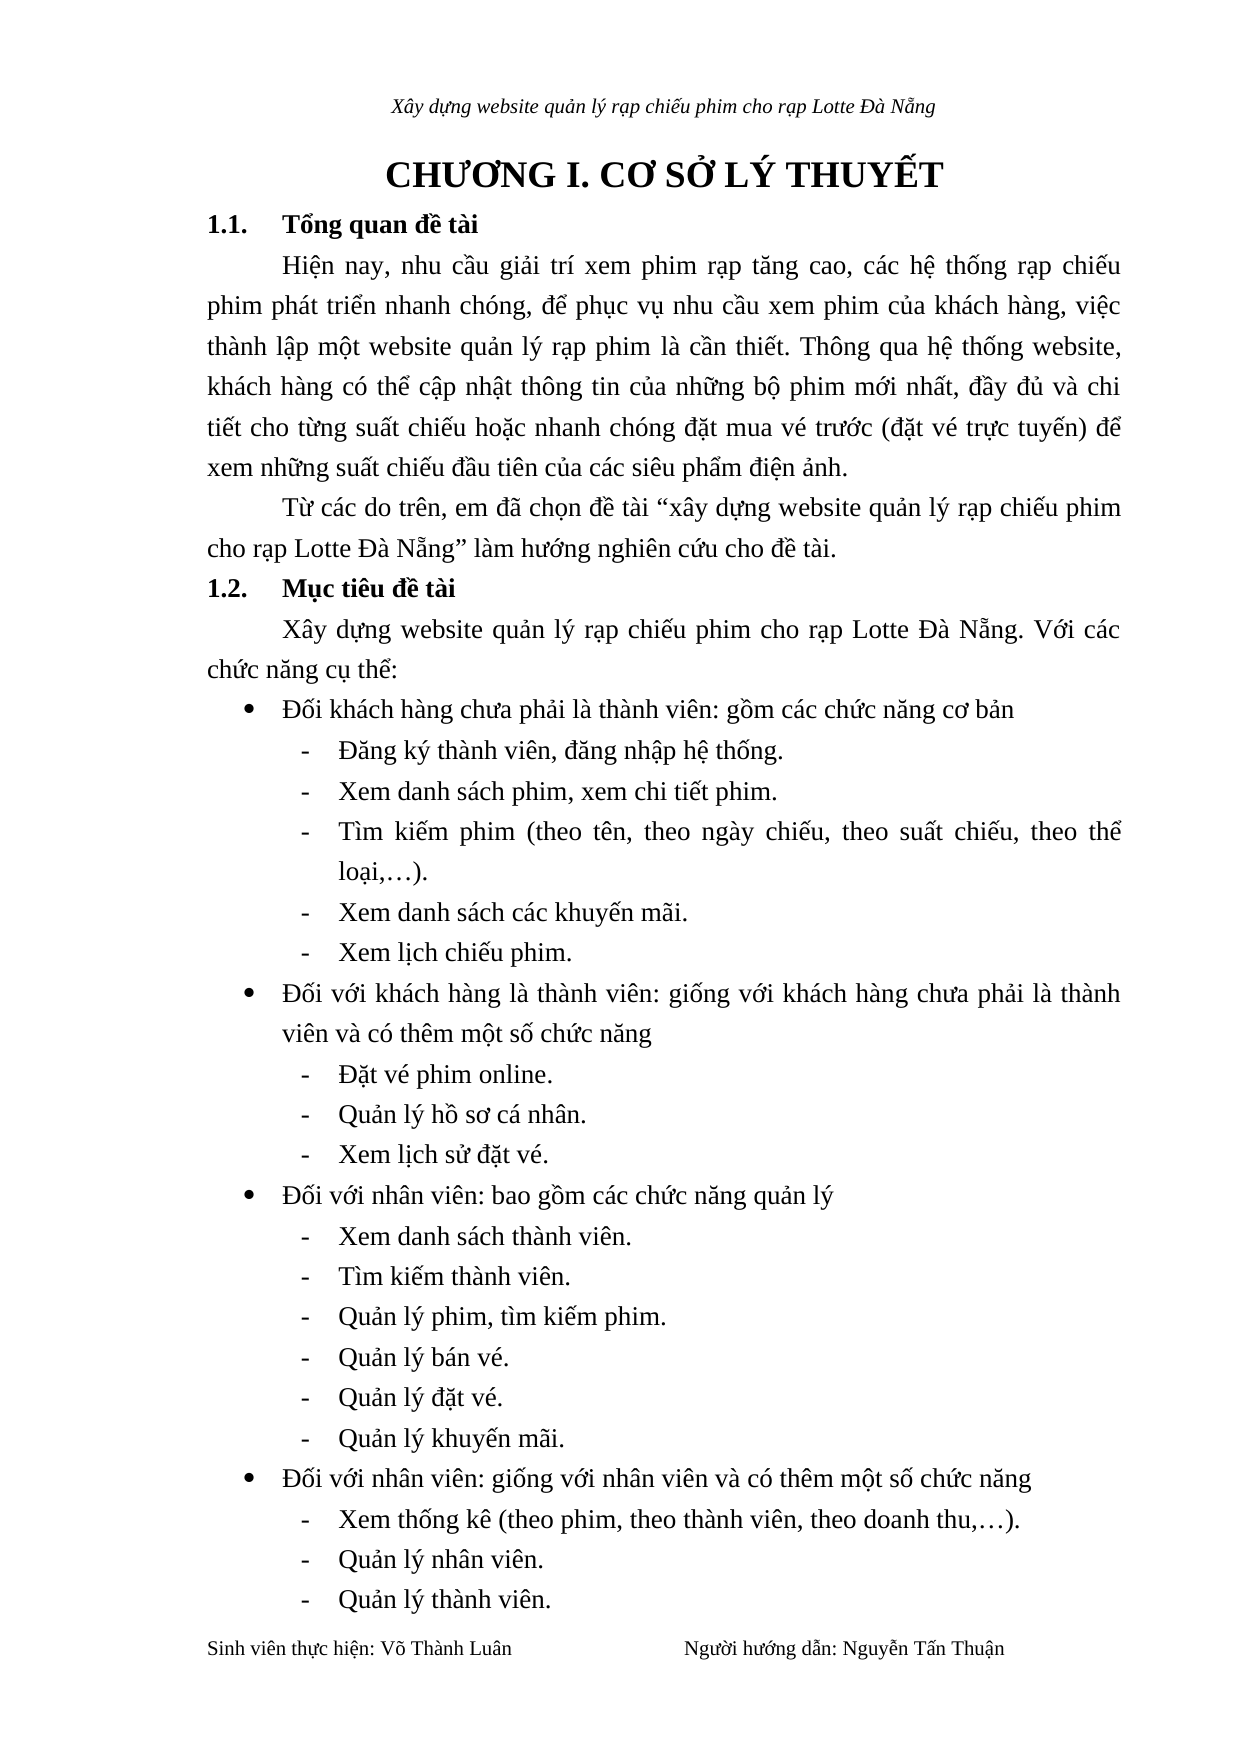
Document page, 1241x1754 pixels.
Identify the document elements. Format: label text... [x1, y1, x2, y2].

list Quản lý hồ sơ cá nhân. [301, 1098, 1122, 1129]
list Quản lý đặt vé. [301, 1381, 1122, 1412]
text Xây dựng website quản lý rạp chiếu phim cho rạp Lotte Đà Nẵng. Với các chức năng cụ thể: [207, 613, 1122, 684]
list Đối với khách hàng là thành viên: giống với khách hàng chưa phải là thành viên và có thêm một số chức năng [244, 977, 1122, 1048]
list Tìm kiếm thành viên. [301, 1260, 1122, 1291]
list Tìm kiếm phim (theo tên, theo ngày chiếu, theo suất chiếu, theo thể loại,…). [301, 815, 1122, 887]
list Đăng ký thành viên, đăng nhập hệ thống. [301, 734, 1122, 765]
list Xem lịch sử đặt vé. [301, 1138, 1122, 1170]
text Hiện nay, nhu cầu giải trí xem phim rạp tăng cao, các hệ thống rạp chiếu phim phát triển nhanh chóng, để phục vụ nhu cầu xem phim của khách hàng, việc thành lập một website quản lý rạp phim là cần thiết. Thông qua hệ thống website, khách hàng có thể cập nhật thông tin của những bộ phim mới nhất, đầy đủ và chi tiết cho từng suất chiếu hoặc nhanh chóng đặt mua vé trước (đặt vé trực tuyến) để xem những suất chiếu đầu tiên của các siêu phẩm điện ảnh. [207, 249, 1122, 482]
list Xem thống kê (theo phim, theo thành viên, theo doanh thu,…). [301, 1503, 1122, 1534]
list Xem danh sách phim, xem chi tiết phim. [301, 775, 1122, 806]
list Xem lịch chiếu phim. [301, 936, 1122, 967]
list Đối với nhân viên: bao gồm các chức năng quản lý [244, 1179, 1122, 1210]
list Xem danh sách thành viên. [301, 1219, 1122, 1251]
list Quản lý bán vé. [301, 1341, 1122, 1372]
list Quản lý thành viên. [301, 1583, 1122, 1615]
list Quản lý nhân viên. [301, 1543, 1122, 1574]
list Quản lý khuyến mãi. [301, 1422, 1122, 1453]
list Đặt vé phim online. [301, 1058, 1122, 1089]
text Tổng quan đề tài [207, 209, 1122, 240]
list Quản lý phim, tìm kiếm phim. [301, 1300, 1122, 1332]
list Đối khách hàng chưa phải là thành viên: gồm các chức năng cơ bản [244, 694, 1122, 725]
list Xem danh sách các khuyến mãi. [301, 896, 1122, 927]
list Đối với nhân viên: giống với nhân viên và có thêm một số chức năng [244, 1462, 1122, 1493]
text Mục tiêu đề tài [207, 572, 1122, 603]
text CHƯƠNG I. CƠ SỞ LÝ THUYẾT [207, 153, 1122, 196]
text Từ các do trên, em đã chọn đề tài “xây dựng website quản lý rạp chiếu phim cho rạp Lotte Đà Nẵng” làm hướng nghiên cứu cho đề tài. [207, 492, 1122, 563]
